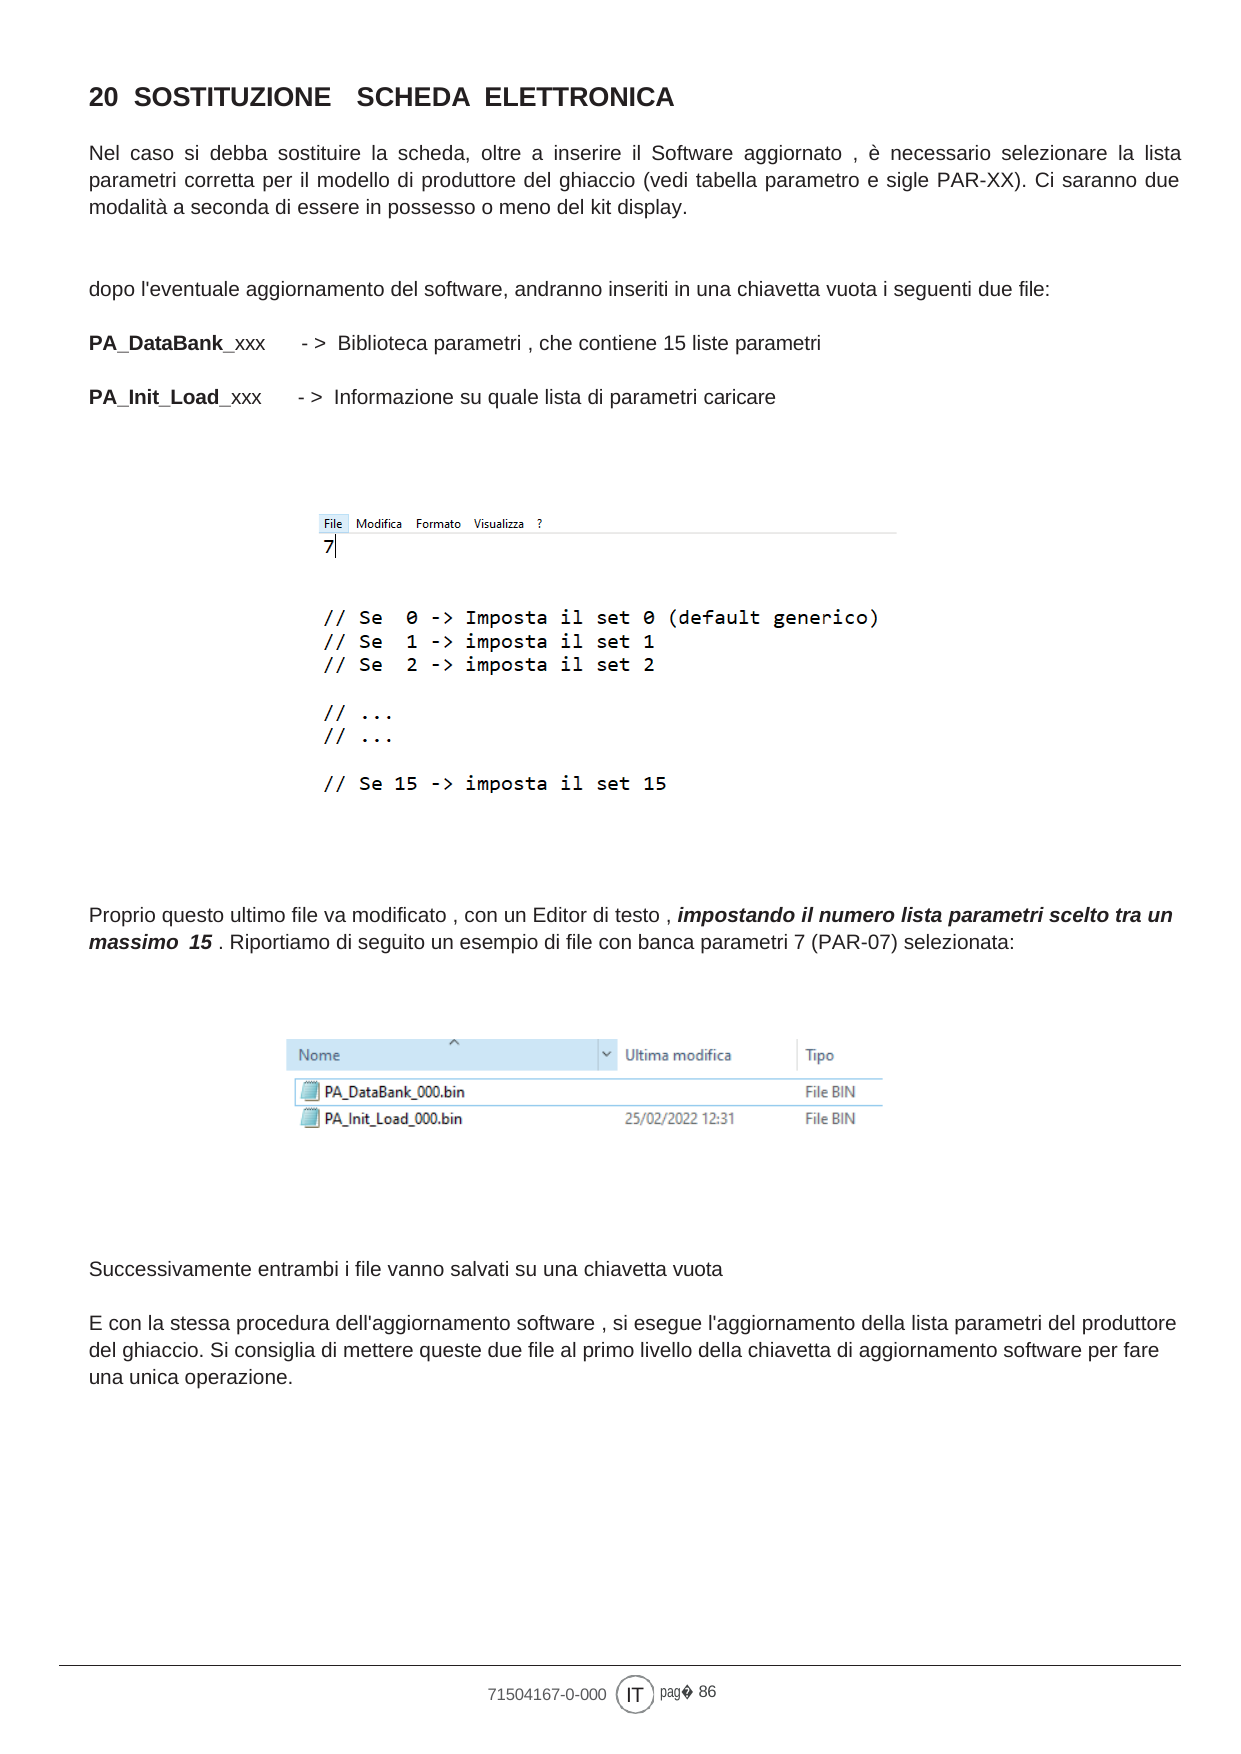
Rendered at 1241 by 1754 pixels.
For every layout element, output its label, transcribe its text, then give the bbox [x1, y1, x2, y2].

picture [318, 514, 897, 793]
text E con la stessa procedura dell'aggiornamento software , si esegue l'aggiornamento della lista parametri del produttore del ghiaccio. Si consiglia di mettere queste due file al primo livello della chiavetta di aggiornamento software per fare una unica operazione. [88, 1311, 1181, 1389]
list SOSTITUZIONE SCHEDA ELETTRONICA [88, 81, 1203, 112]
picture [286, 1039, 883, 1128]
text Proprio questo ultimo file va modificato , con un Editor di testo , impostando il numero lista parametri scelto tra un massimo 15 . Riportiamo di seguito un esempio di file con banca parametri 7 (PAR-07) selezionata: [88, 903, 1203, 953]
picture [615, 1675, 655, 1714]
text dopo l'eventuale aggiornamento del software, andranno inseriti in una chiavetta vuota i seguenti due file: [88, 276, 1203, 300]
text Successivamente entrambi i file vanno salvati su una chiavetta vuota [88, 1257, 1203, 1281]
text PA_Init_Load_xxx - > Informazione su quale lista di parametri caricare [88, 384, 1203, 408]
text PA_DataBank_xxx - > Biblioteca parametri , che contiene 15 liste parametri [88, 330, 1203, 354]
text Nel caso si debba sostituire la scheda, oltre a inserire il Software aggiornato , è necessario selezionare la lista parametri corretta per il modello di produttore del ghiaccio (vedi tabella parametro e sigle PAR-XX). Ci saranno due modalità a seconda di essere in possesso o meno del kit display. [88, 141, 1181, 219]
